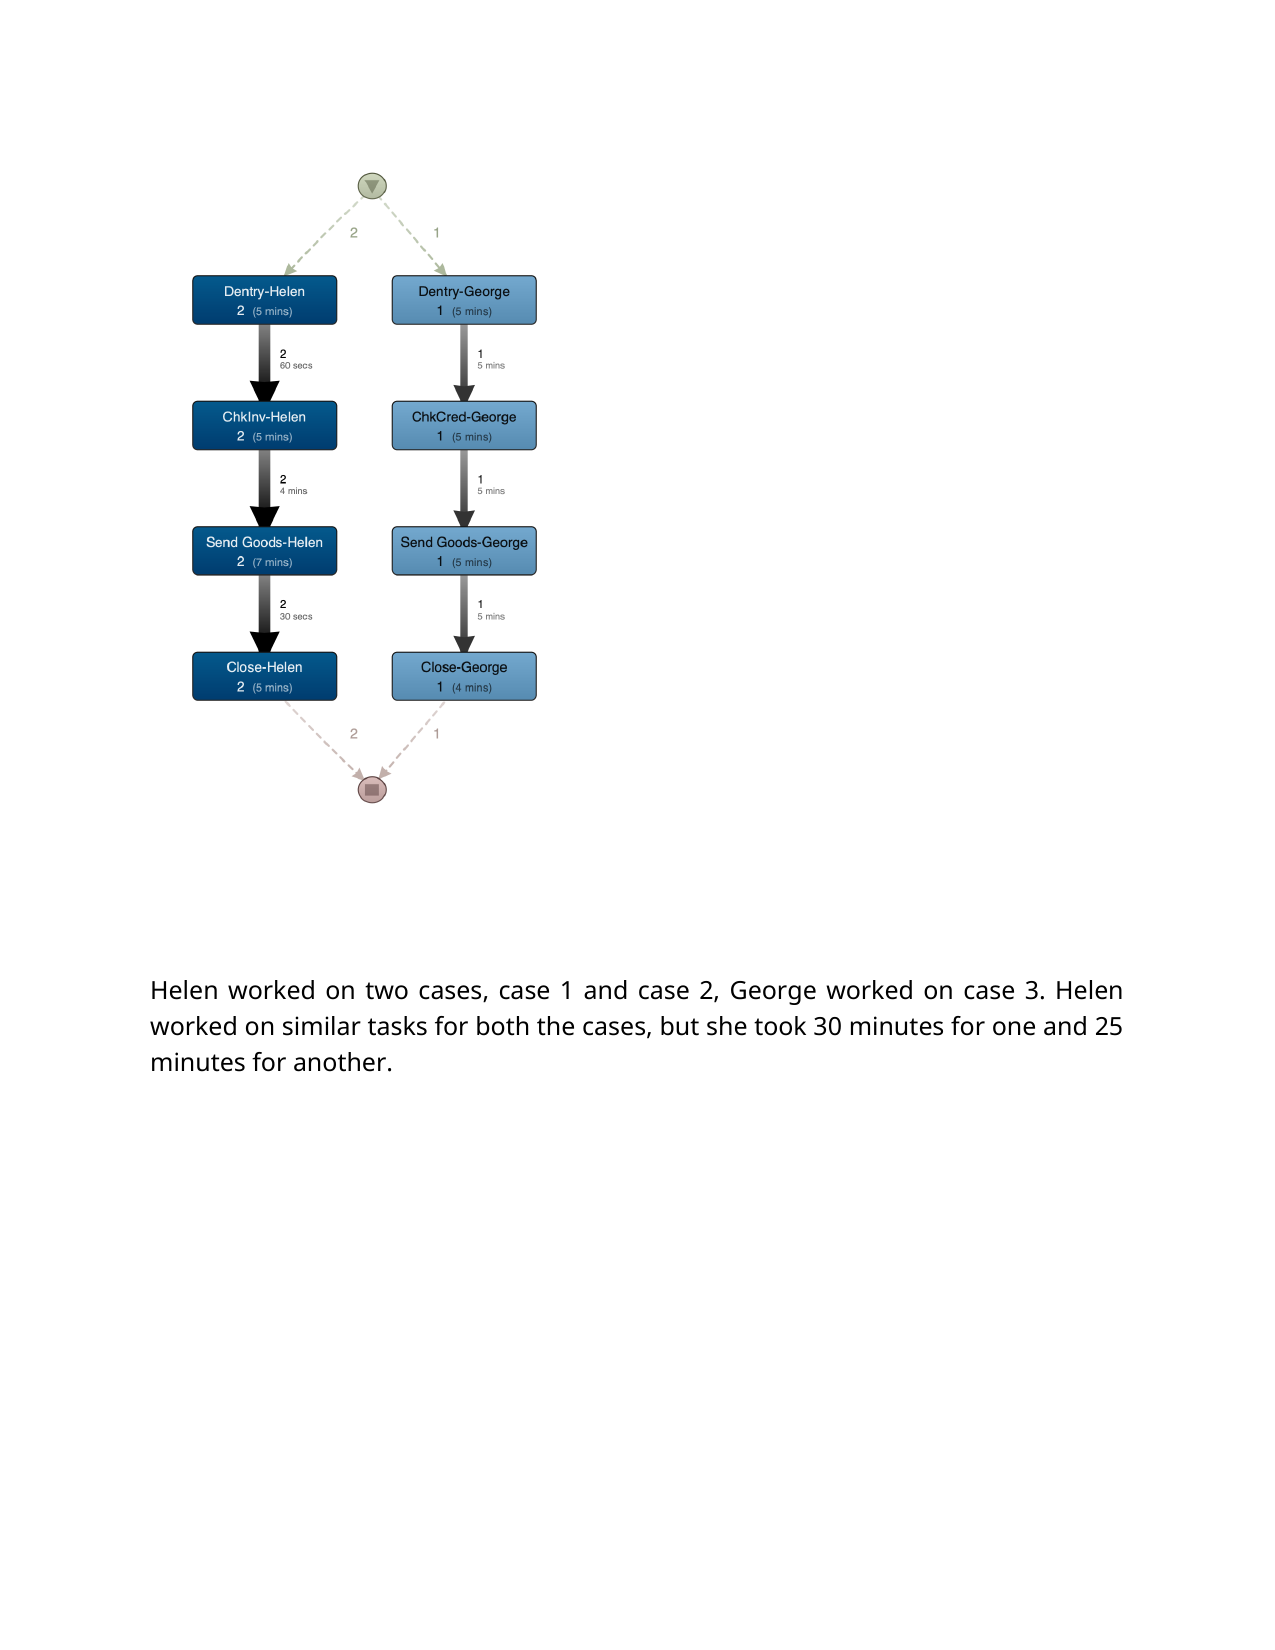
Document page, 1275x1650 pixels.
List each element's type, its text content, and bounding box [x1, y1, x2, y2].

text Helen worked on two cases, case 1 and case 2, George worked on case 3. Helen worked on similar tasks for both the cases, but she took 30 minutes for one and 25 minutes for another. [150, 973, 1125, 1079]
picture [150, 150, 659, 816]
